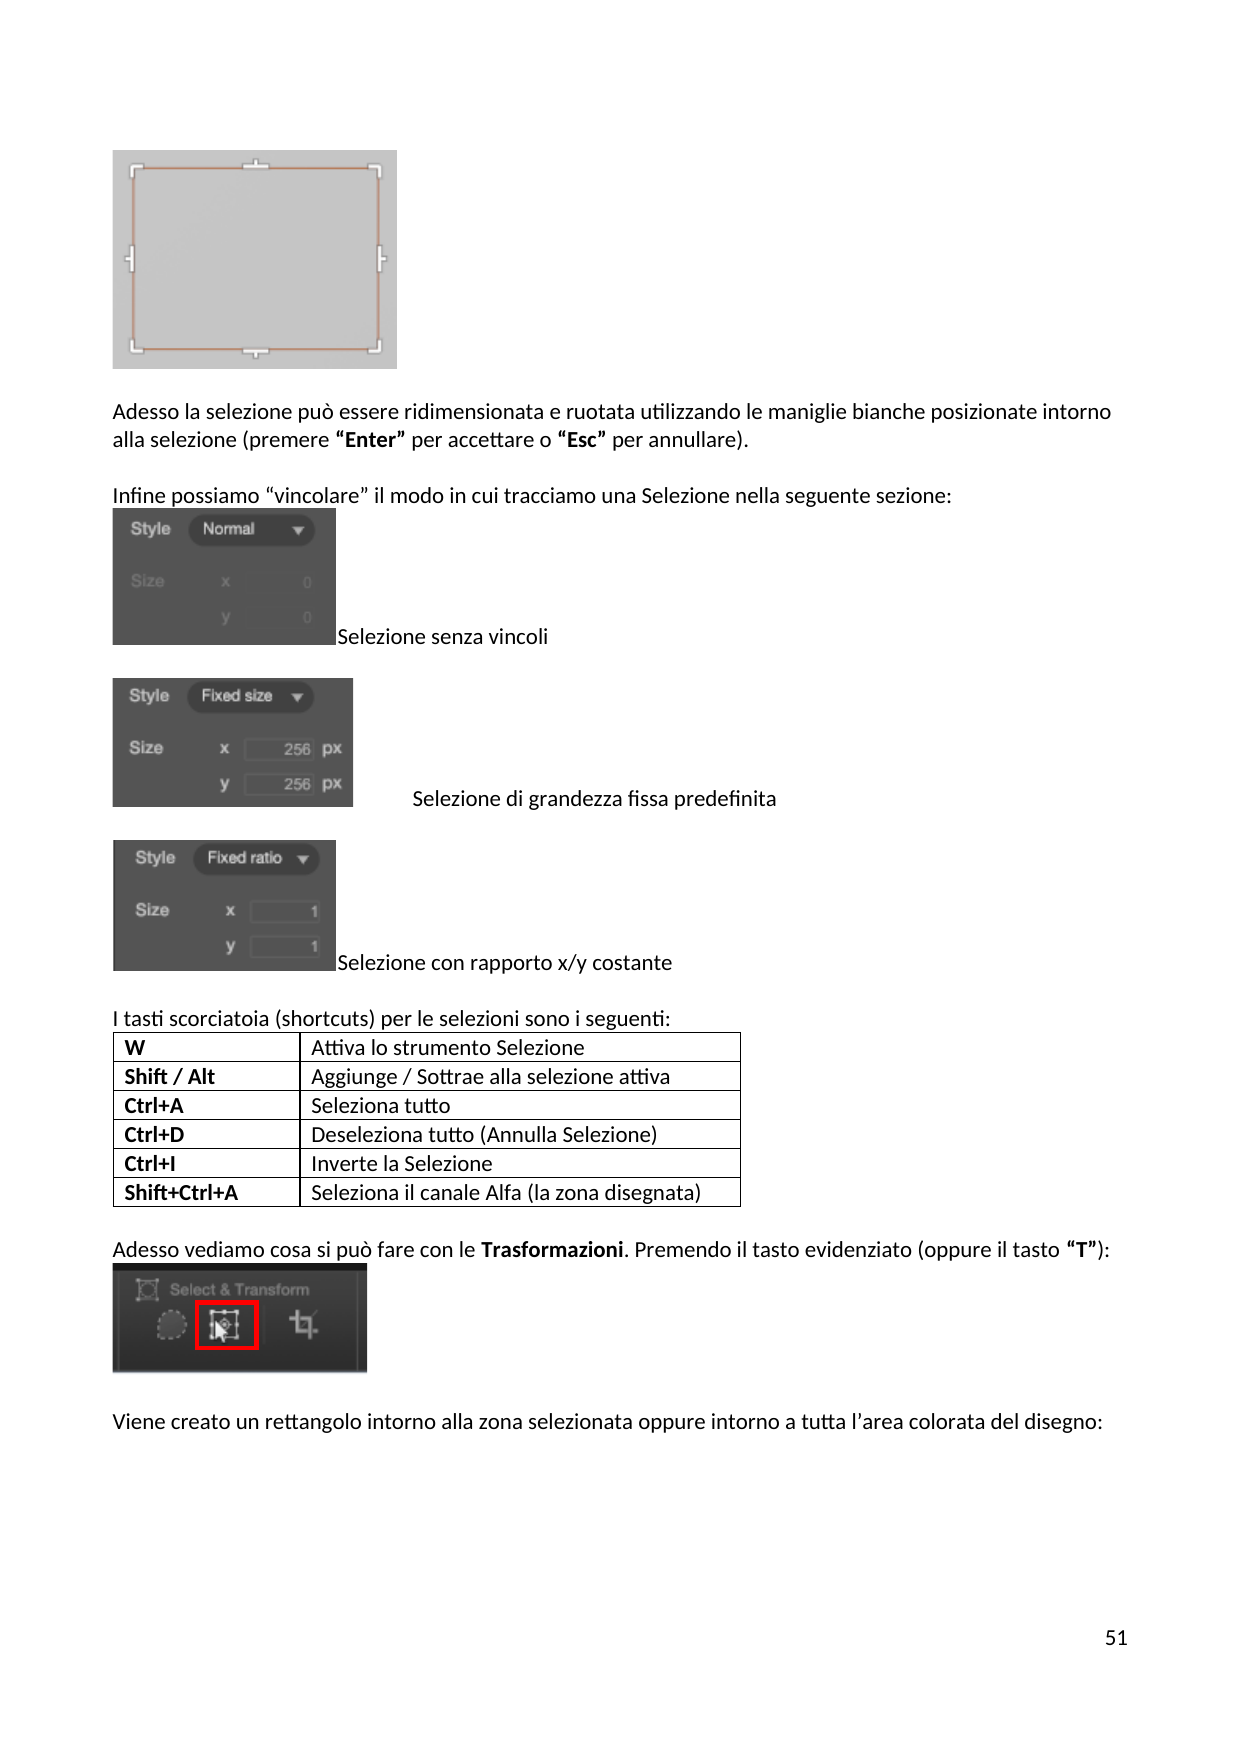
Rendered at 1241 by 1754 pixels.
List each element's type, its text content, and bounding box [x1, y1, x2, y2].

text Viene creato un rettangolo intorno alla zona selezionata oppure intorno a tutta l’area colorata del disegno: [112, 1407, 1128, 1435]
picture [112, 150, 397, 369]
table_cell Seleziona il canale Alfa (la zona disegnata) [301, 1178, 740, 1206]
table_cell Ctrl+A [114, 1091, 299, 1119]
table_cell Inverte la Selezione [301, 1149, 740, 1177]
text Selezione senza vincoli [112, 509, 1128, 651]
text Selezione di grandezza fissa predefinita [112, 678, 1128, 812]
text Selezione con rapporto x/y costante [112, 840, 1128, 976]
table_cell Aggiunge / Sottrae alla selezione attiva [301, 1062, 740, 1090]
table_cell Ctrl+I [114, 1149, 299, 1177]
picture [112, 1263, 368, 1379]
table_header Attiva lo strumento Selezione [301, 1033, 740, 1061]
table_cell Ctrl+D [114, 1120, 299, 1148]
table_cell Shift / Alt [114, 1062, 299, 1090]
table_header W [114, 1033, 299, 1061]
table_cell Deseleziona tutto (Annulla Selezione) [301, 1120, 740, 1148]
text I tasti scorciatoia (shortcuts) per le selezioni sono i seguenti: [112, 1004, 1128, 1032]
table_cell Shift+Ctrl+A [114, 1178, 299, 1206]
text Infine possiamo “vincolare” il modo in cui tracciamo una Selezione nella seguente sezione: [112, 481, 1128, 509]
picture [112, 678, 354, 807]
picture [112, 840, 336, 971]
text Adesso vediamo cosa si può fare con le Trasformazioni. Premendo il tasto evidenziato (oppure il tasto “T”): [112, 1235, 1128, 1263]
text Adesso la selezione può essere ridimensionata e ruotata utilizzando le maniglie bianche posizionate intorno alla selezione (premere “Enter” per accettare o “Esc” per annullare). [112, 397, 1128, 453]
table_cell Seleziona tutto [301, 1091, 740, 1119]
picture [112, 508, 336, 645]
